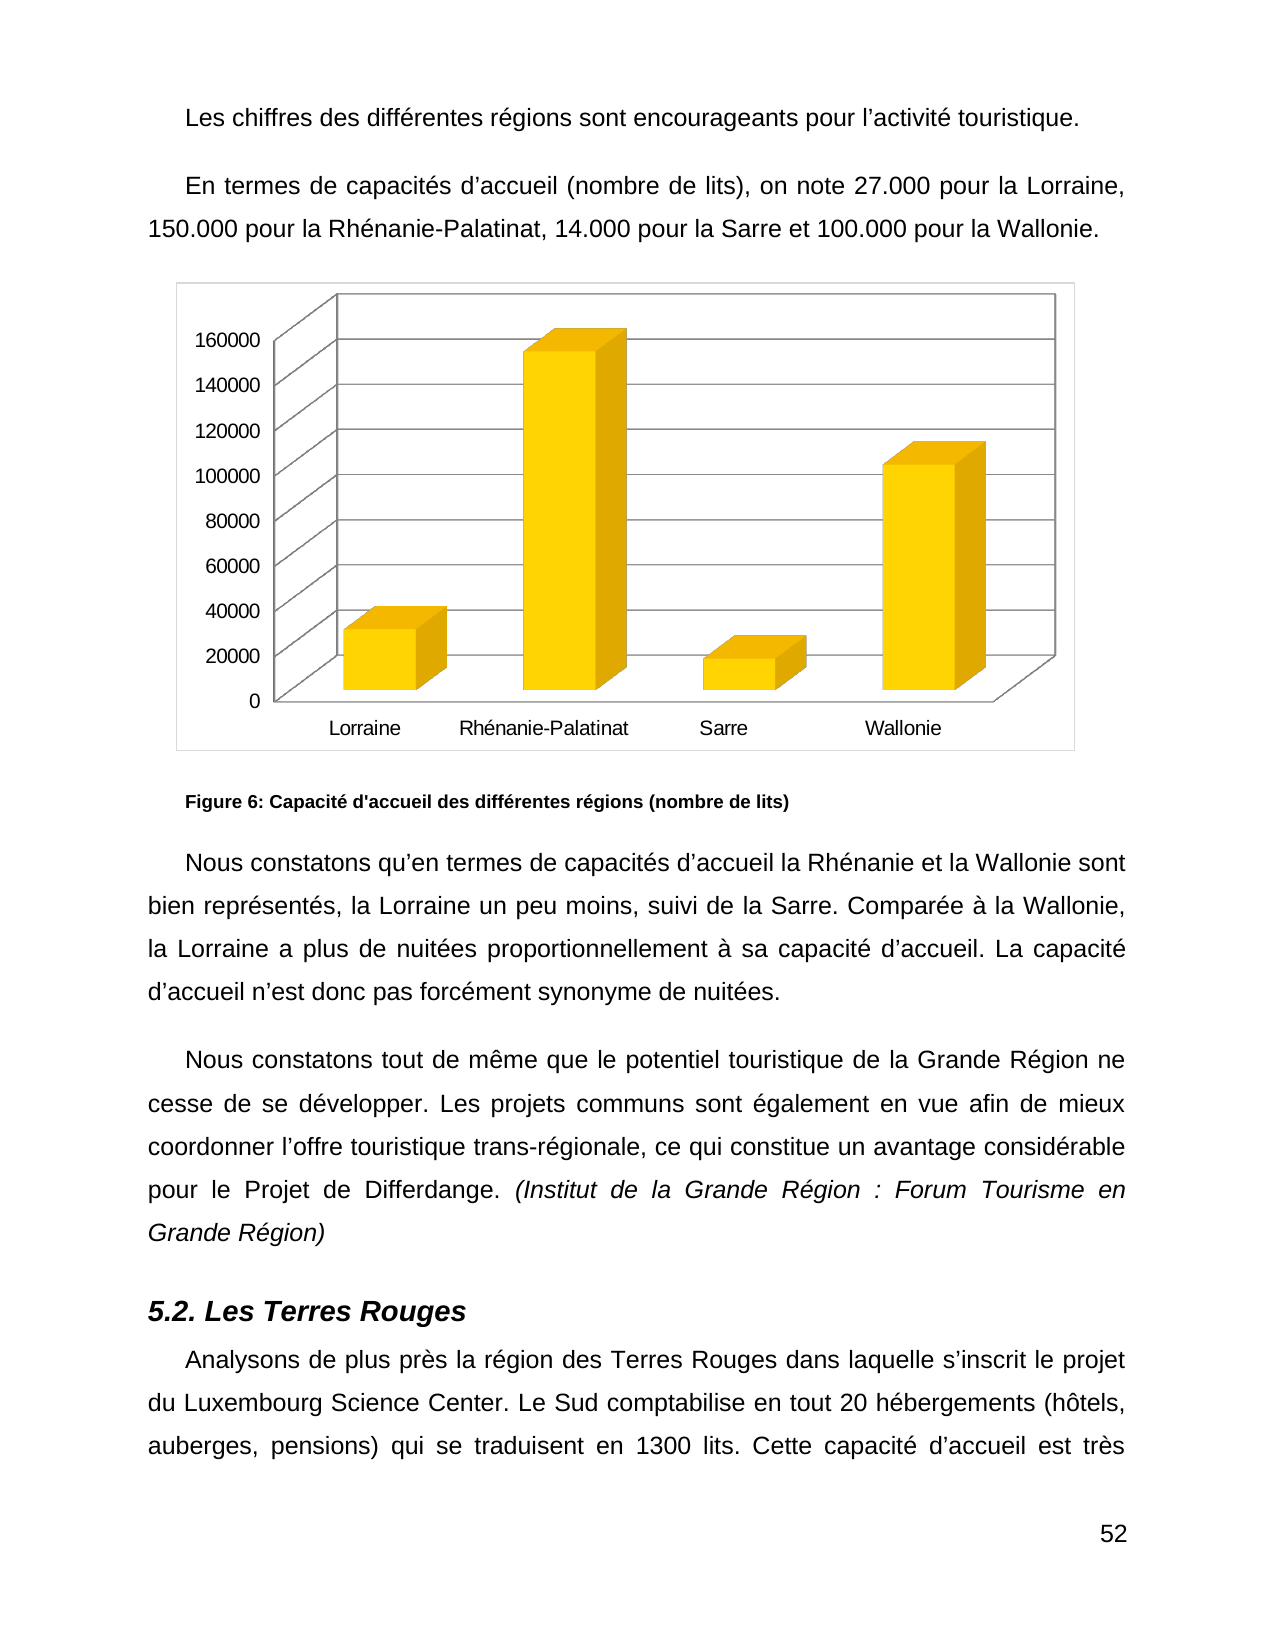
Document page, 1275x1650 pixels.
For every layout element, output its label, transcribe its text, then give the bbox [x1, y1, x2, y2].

text Les chiffres des différentes régions sont encourageants pour l’activité touristique. [148, 103, 1127, 132]
subtitle 5.2. Les Terres Rouges [148, 1294, 1127, 1328]
text En termes de capacités d’accueil (nombre de lits), on note 27.000 pour la Lorraine, 150.000 pour la Rhénanie-Palatinat, 14.000 pour la Sarre et 100.000 pour la Wallonie. [148, 171, 1127, 243]
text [148, 1345, 1127, 1460]
text Nous constatons tout de même que le potentiel touristique de la Grande Région ne cesse de se développer. Les projets communs sont également en vue afin de mieux coordonner l’offre touristique trans-régionale, ce qui constitue un avantage considérable pour le Projet de Differdange. (Institut de la Grande Région : Forum Tourisme en Grande Région) [148, 1045, 1127, 1247]
text Figure 6: Capacité d'accueil des différentes régions (nombre de lits) [148, 791, 1127, 812]
text Nous constatons qu’en termes de capacités d’accueil la Rhénanie et la Wallonie sont bien représentés, la Lorraine un peu moins, suivi de la Sarre. Comparée à la Wallonie, la Lorraine a plus de nuitées proportionnellement à sa capacité d’accueil. La capacité d’accueil n’est donc pas forcément synonyme de nuitées. [148, 848, 1127, 1006]
